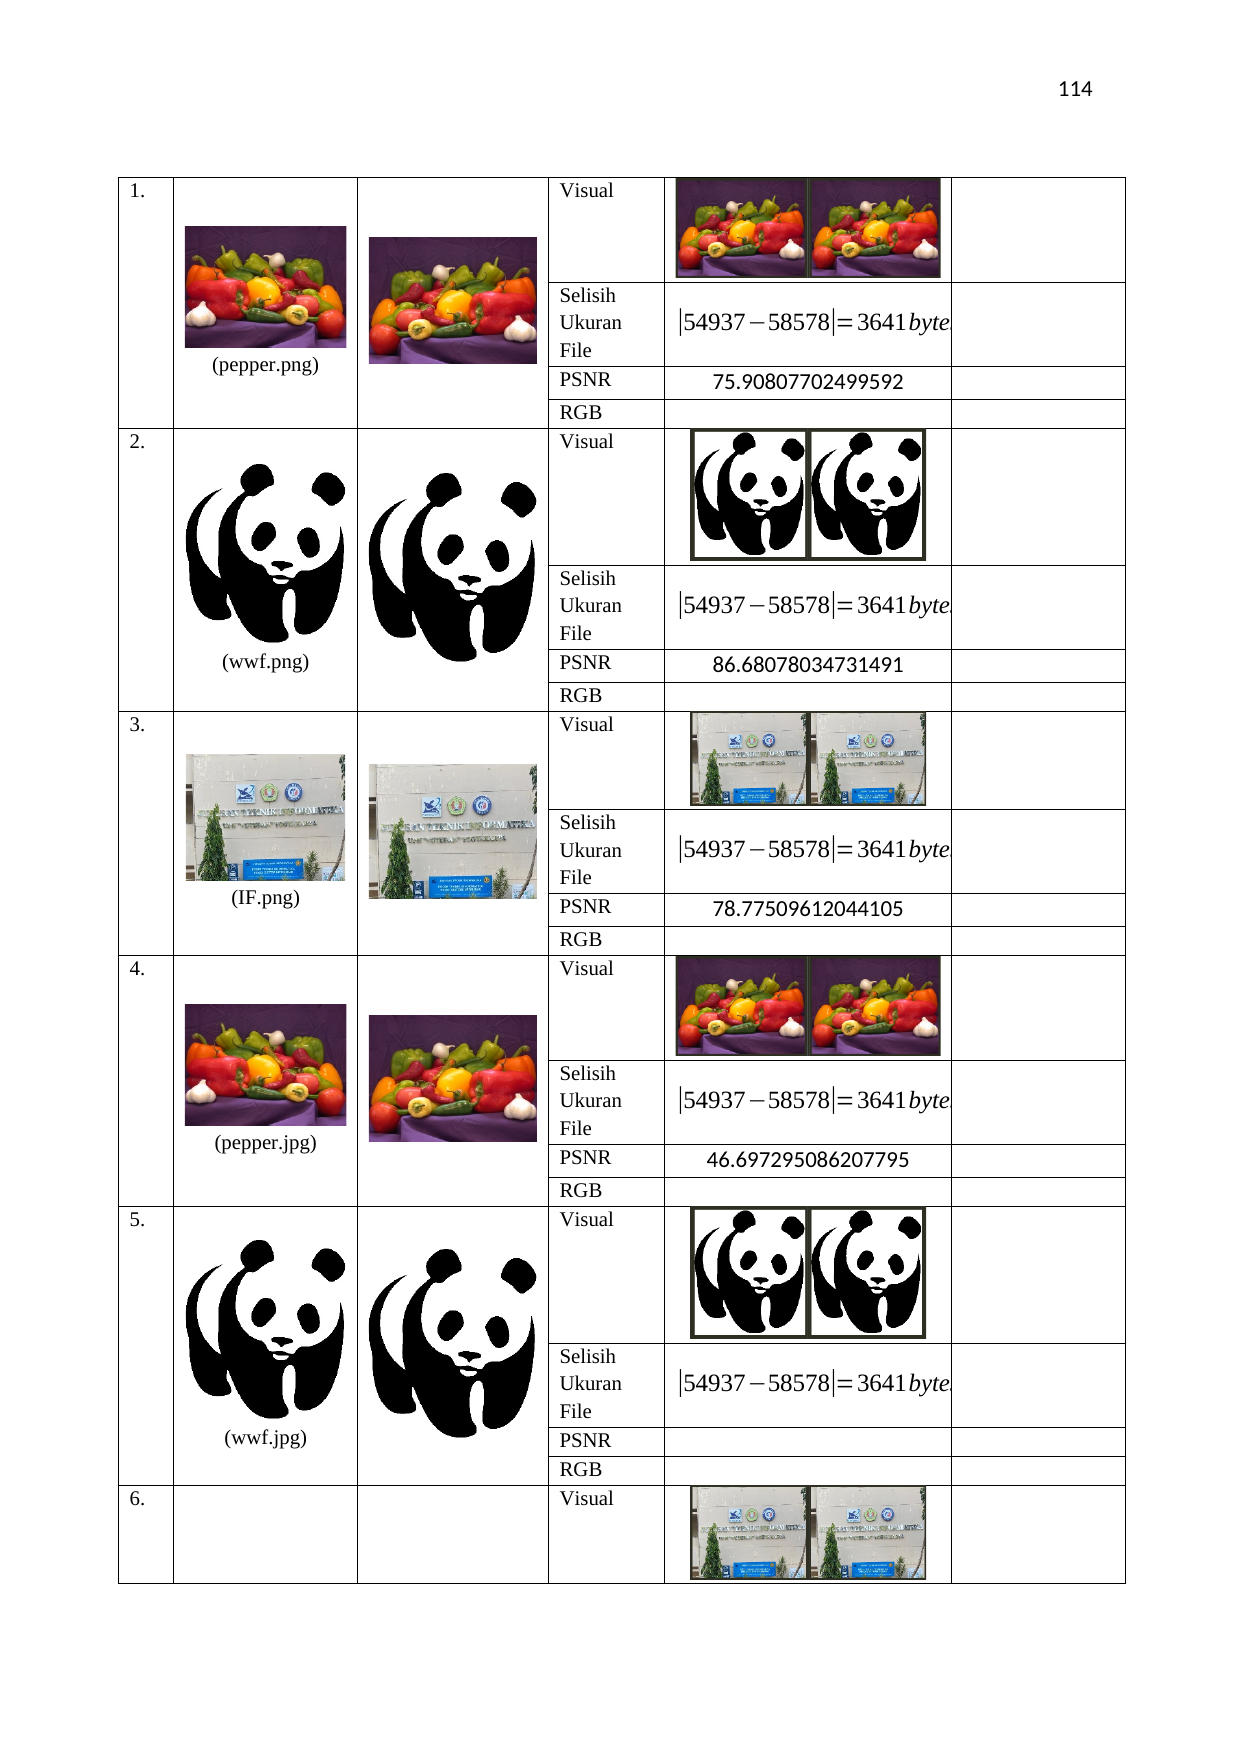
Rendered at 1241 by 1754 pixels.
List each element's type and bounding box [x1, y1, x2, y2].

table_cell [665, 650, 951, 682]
picture [184, 226, 347, 348]
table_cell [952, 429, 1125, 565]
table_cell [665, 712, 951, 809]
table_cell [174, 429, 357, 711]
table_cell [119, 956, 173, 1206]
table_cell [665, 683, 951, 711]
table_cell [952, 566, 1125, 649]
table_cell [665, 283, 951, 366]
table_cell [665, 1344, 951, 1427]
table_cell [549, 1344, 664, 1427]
picture [690, 1485, 927, 1580]
picture [675, 956, 941, 1056]
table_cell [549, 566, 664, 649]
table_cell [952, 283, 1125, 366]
picture [185, 1238, 346, 1421]
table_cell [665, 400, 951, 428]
picture [185, 754, 346, 881]
picture [184, 1004, 347, 1126]
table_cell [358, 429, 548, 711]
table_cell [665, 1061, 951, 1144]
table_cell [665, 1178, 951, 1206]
picture [675, 178, 941, 278]
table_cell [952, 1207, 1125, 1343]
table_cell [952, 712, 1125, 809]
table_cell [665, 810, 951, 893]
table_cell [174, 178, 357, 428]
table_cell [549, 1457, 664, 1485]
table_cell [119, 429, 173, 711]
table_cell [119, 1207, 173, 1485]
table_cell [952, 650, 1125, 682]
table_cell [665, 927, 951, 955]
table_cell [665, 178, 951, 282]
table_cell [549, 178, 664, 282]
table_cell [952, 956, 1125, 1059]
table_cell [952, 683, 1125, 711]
picture [690, 711, 927, 806]
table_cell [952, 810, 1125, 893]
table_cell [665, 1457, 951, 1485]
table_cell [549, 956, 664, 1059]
picture [368, 764, 537, 899]
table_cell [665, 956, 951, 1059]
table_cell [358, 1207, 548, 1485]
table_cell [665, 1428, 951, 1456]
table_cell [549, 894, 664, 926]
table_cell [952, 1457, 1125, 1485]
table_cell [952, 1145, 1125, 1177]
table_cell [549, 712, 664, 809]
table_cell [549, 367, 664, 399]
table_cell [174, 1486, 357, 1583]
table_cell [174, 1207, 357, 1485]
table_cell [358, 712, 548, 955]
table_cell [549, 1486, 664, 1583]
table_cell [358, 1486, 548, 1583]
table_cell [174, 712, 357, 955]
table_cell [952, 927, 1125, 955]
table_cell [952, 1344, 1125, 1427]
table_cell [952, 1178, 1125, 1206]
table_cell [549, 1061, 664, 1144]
picture [690, 428, 927, 561]
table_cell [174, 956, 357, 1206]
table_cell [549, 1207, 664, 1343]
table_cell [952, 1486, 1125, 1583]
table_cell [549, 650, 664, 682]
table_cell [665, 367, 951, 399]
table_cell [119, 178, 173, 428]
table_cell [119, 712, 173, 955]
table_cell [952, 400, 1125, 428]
picture [690, 1206, 927, 1339]
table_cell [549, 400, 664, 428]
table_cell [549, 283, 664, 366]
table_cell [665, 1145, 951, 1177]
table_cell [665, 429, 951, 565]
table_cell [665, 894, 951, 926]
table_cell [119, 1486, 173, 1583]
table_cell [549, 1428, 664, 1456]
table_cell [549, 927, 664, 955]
picture [368, 1247, 537, 1440]
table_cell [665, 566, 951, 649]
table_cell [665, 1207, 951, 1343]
picture [368, 471, 537, 664]
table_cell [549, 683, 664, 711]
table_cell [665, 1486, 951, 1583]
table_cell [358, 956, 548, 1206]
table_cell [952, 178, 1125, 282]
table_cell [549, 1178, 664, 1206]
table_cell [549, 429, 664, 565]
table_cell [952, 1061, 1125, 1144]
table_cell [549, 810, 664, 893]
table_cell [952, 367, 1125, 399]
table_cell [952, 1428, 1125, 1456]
picture [368, 237, 537, 364]
picture [185, 462, 346, 645]
picture [368, 1015, 537, 1142]
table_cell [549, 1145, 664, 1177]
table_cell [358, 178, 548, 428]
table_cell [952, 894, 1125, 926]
